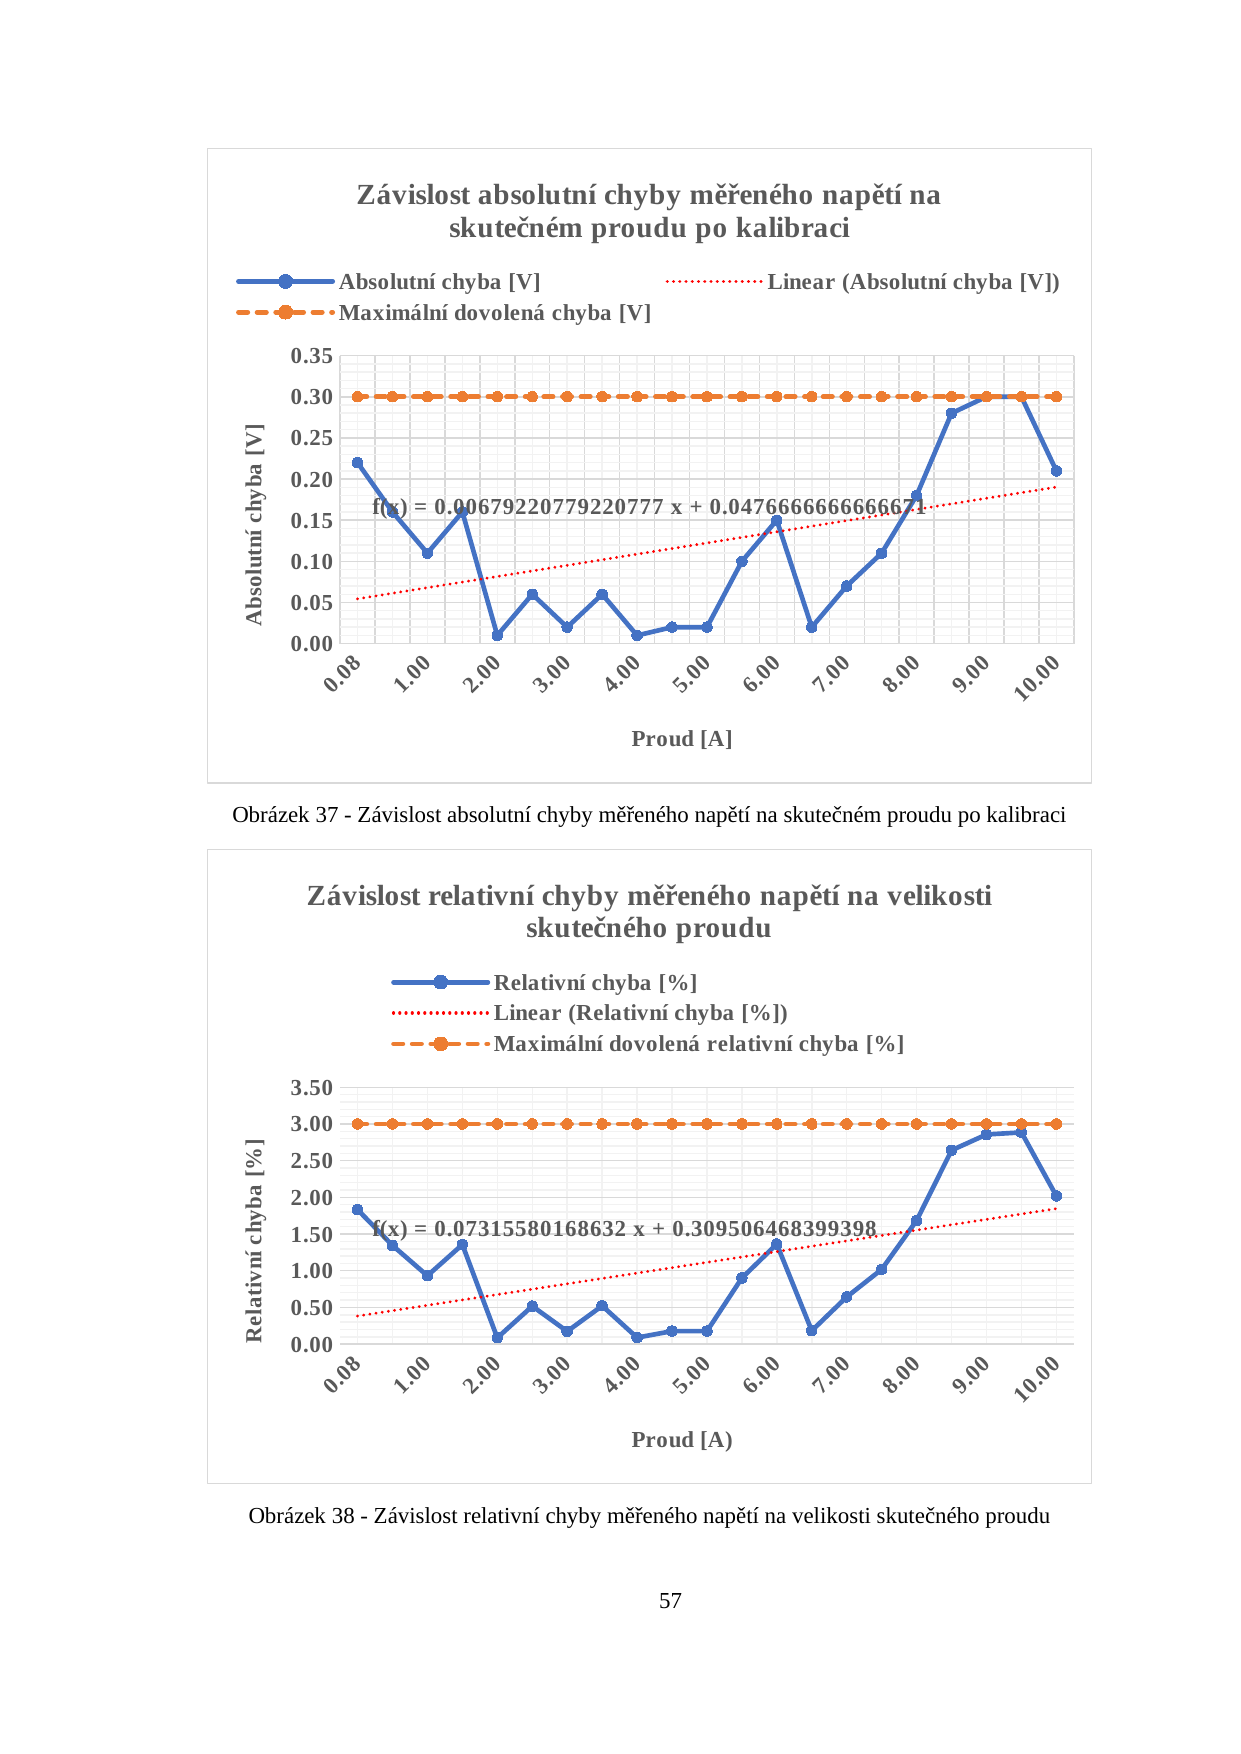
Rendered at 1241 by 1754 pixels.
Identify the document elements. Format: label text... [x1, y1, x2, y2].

text Obrázek 37 - Závislost absolutní chyby měřeného napětí na skutečném proudu po kalibraci [207, 801, 1092, 828]
text Obrázek 38 - Závislost relativní chyby měřeného napětí na velikosti skutečného proudu [207, 1502, 1092, 1528]
